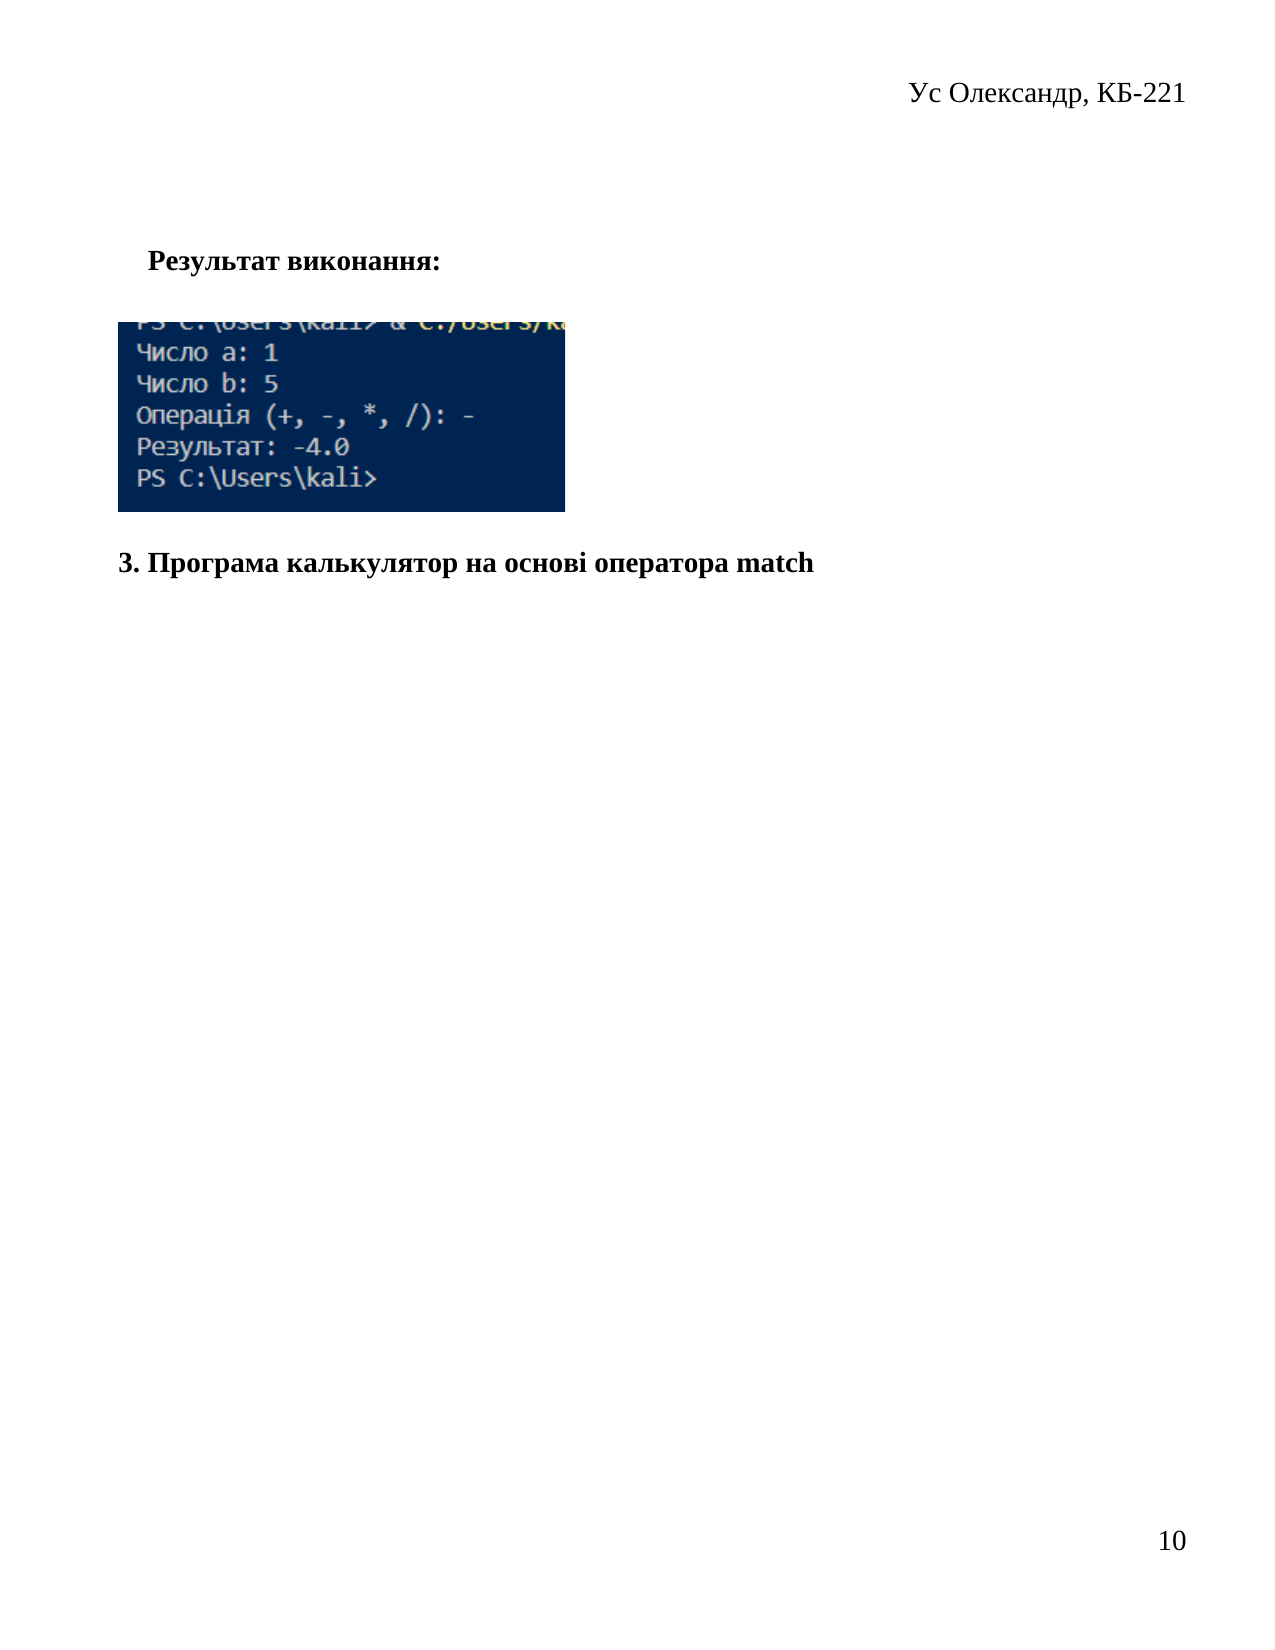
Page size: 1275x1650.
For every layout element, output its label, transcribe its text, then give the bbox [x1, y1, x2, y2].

text Результат виконання: [118, 243, 1186, 276]
text 3. Програма калькулятор на основі оператора match [118, 545, 1186, 578]
picture [118, 322, 565, 512]
